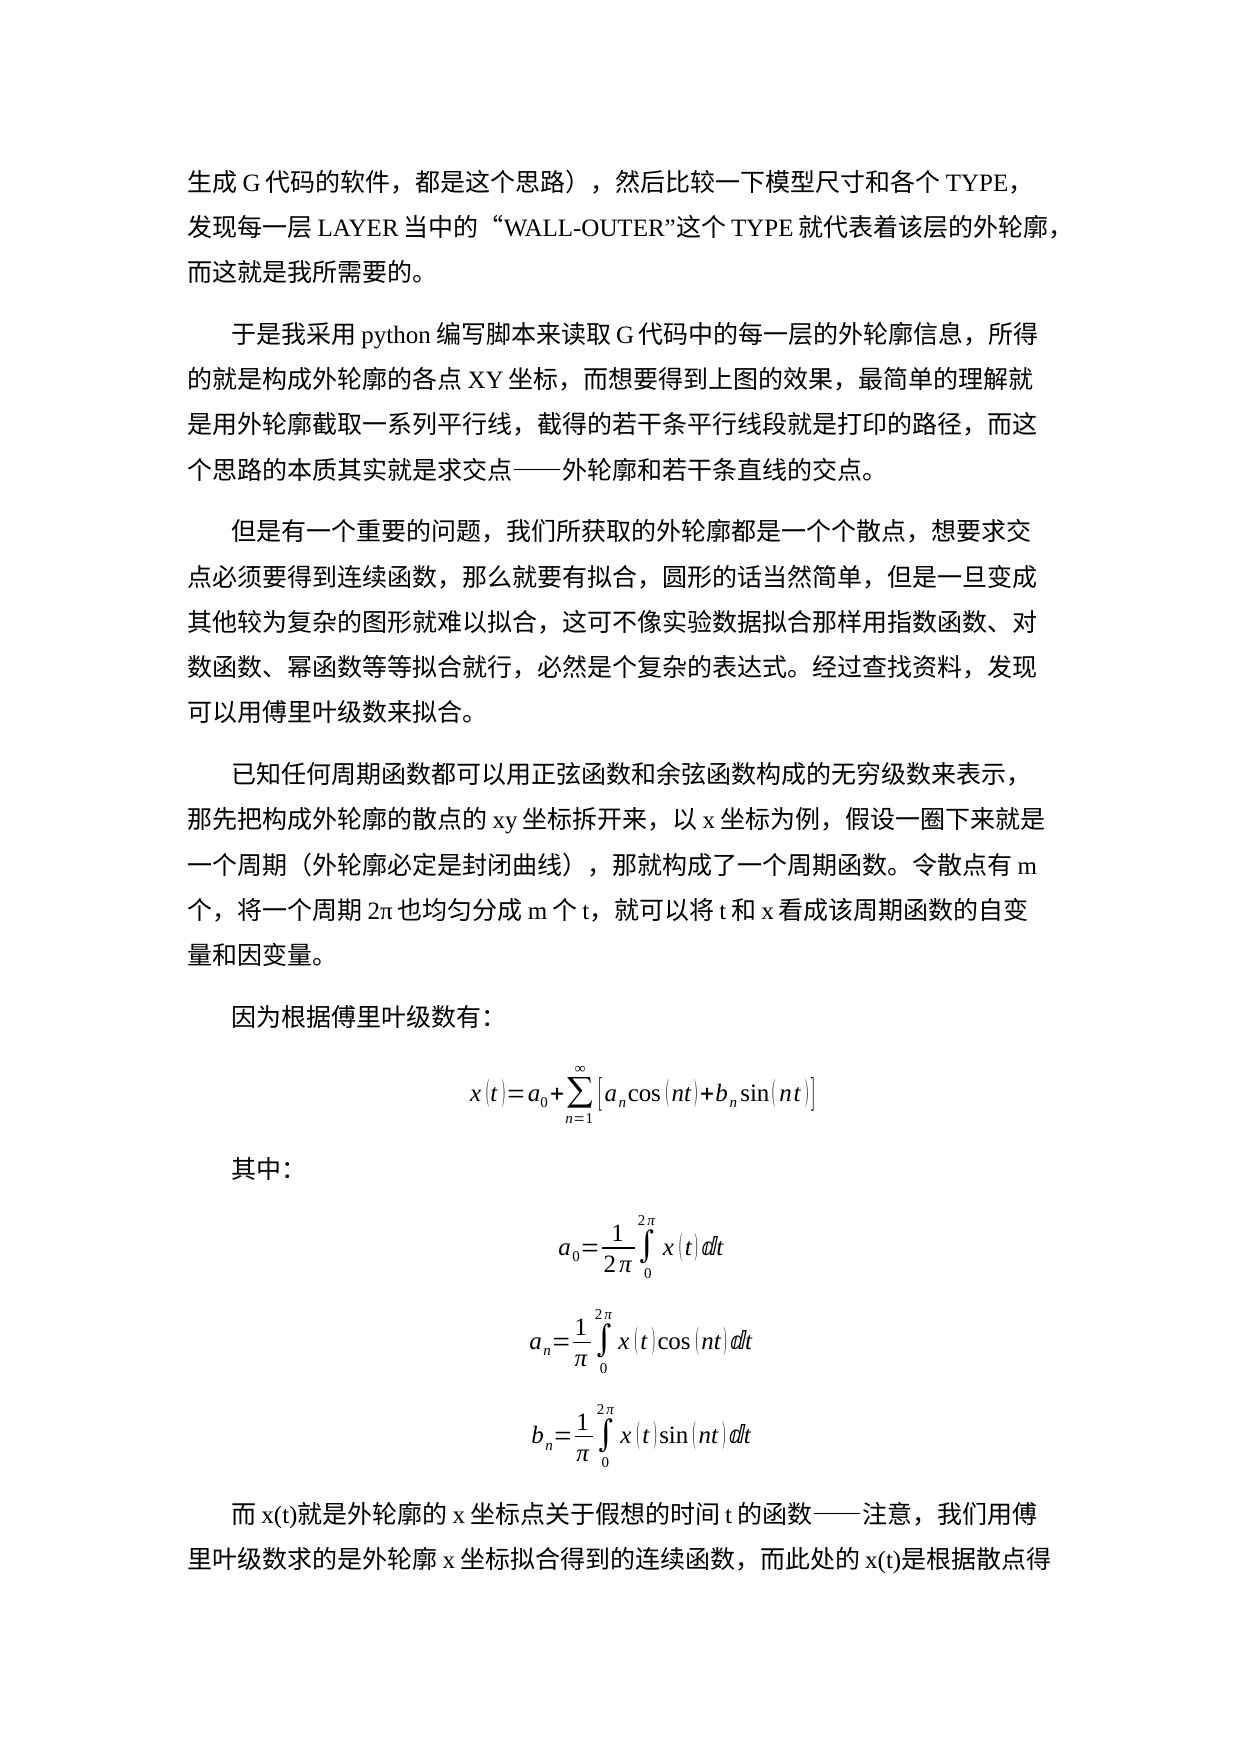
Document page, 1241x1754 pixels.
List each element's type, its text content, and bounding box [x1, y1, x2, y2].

text 其中： [187, 1150, 1053, 1186]
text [187, 162, 1053, 289]
text 于是我采用python编写脚本来读取G代码中的每一层的外轮廓信息，所得的就是构成外轮廓的各点XY坐标，而想要得到上图的效果，最简单的理解就是用外轮廓截取一系列平行线，截得的若干条平行线段就是打印的路径，而这个思路的本质其实就是求交点——外轮廓和若干条直线的交点。 [187, 314, 1053, 486]
text 但是有一个重要的问题，我们所获取的外轮廓都是一个个散点，想要求交点必须要得到连续函数，那么就要有拟合，圆形的话当然简单，但是一旦变成其他较为复杂的图形就难以拟合，这可不像实验数据拟合那样用指数函数、对数函数、幂函数等等拟合就行，必然是个复杂的表达式。经过查找资料，发现可以用傅里叶级数来拟合。 [187, 512, 1053, 729]
text 已知任何周期函数都可以用正弦函数和余弦函数构成的无穷级数来表示，那先把构成外轮廓的散点的xy坐标拆开来，以x坐标为例，假设一圈下来就是一个周期（外轮廓必定是封闭曲线），那就构成了一个周期函数。令散点有m个，将一个周期2π也均匀分成m个t，就可以将t和x看成该周期函数的自变量和因变量。 [187, 754, 1053, 972]
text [187, 1494, 1053, 1576]
text 因为根据傅里叶级数有： [187, 997, 1053, 1033]
